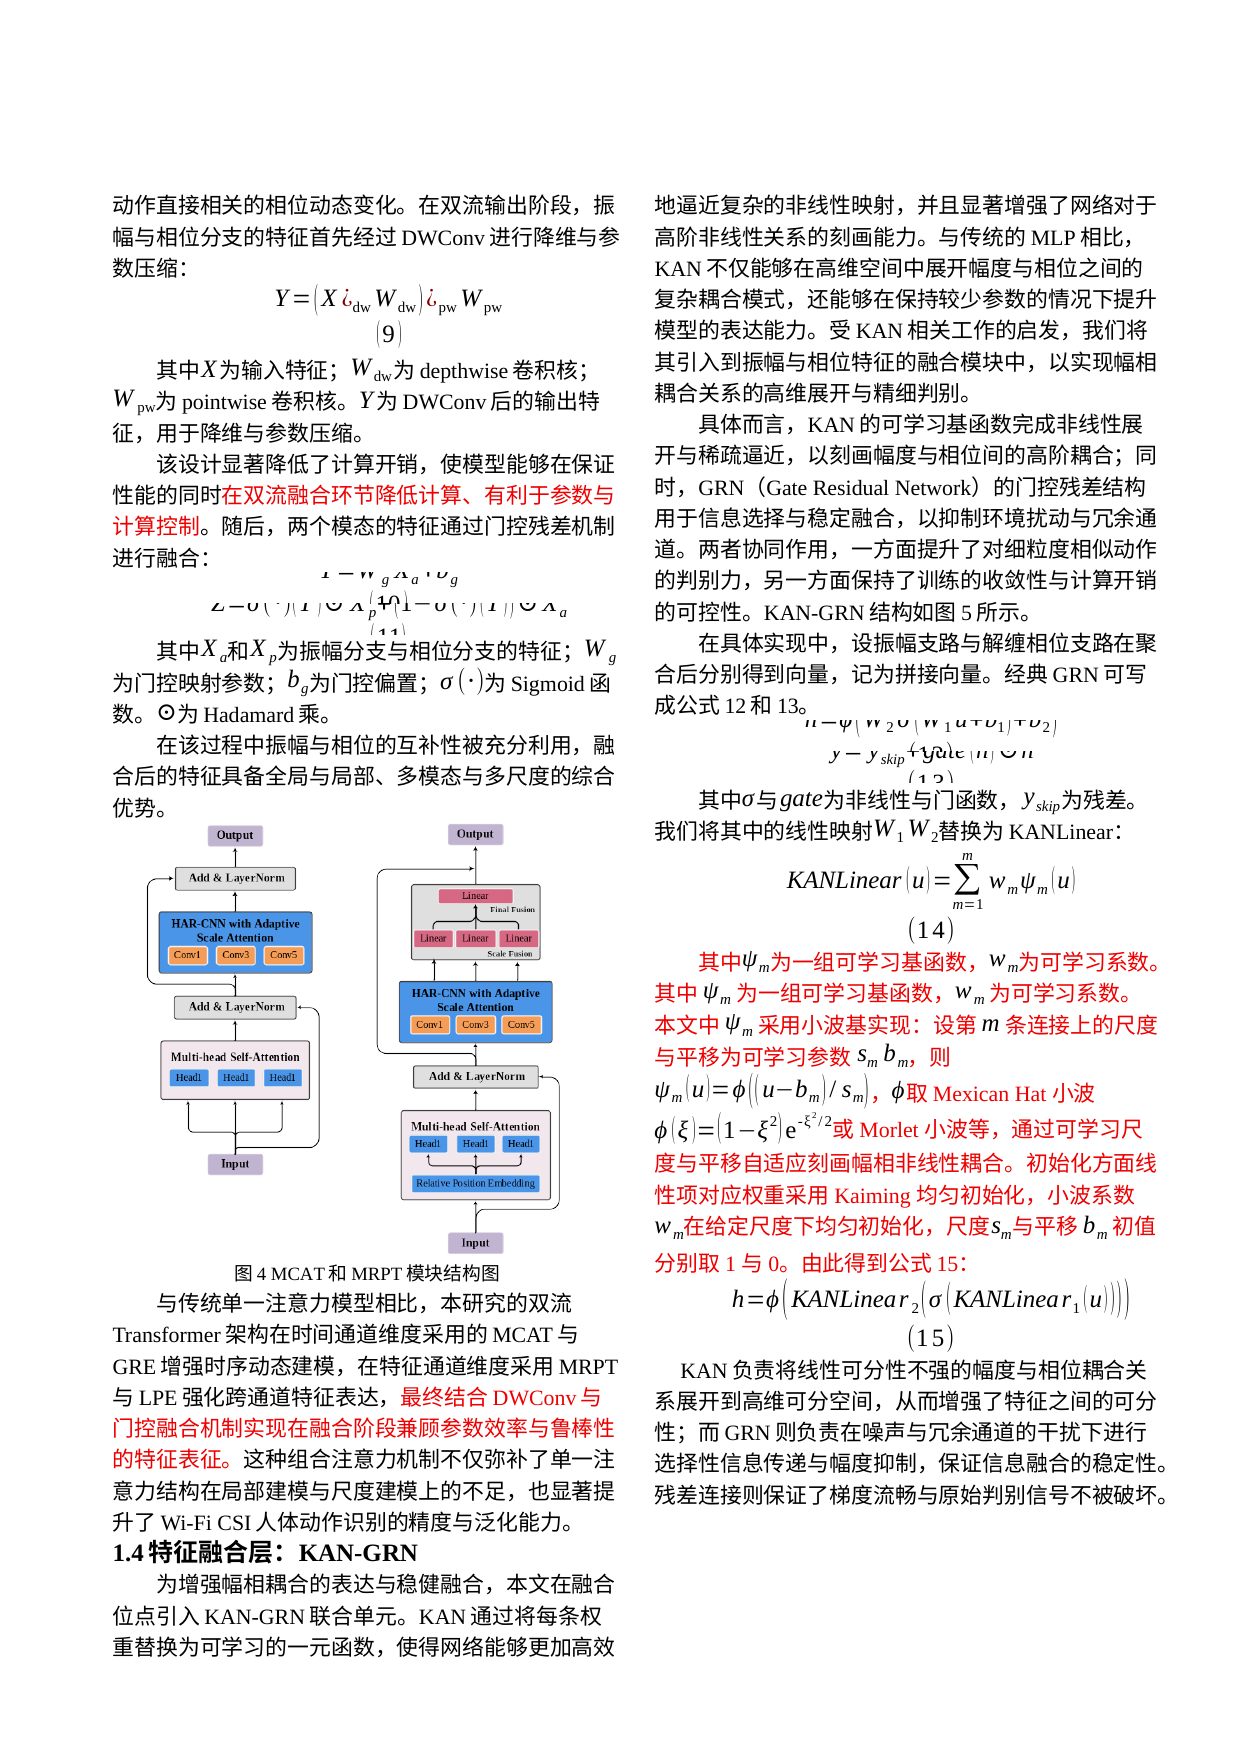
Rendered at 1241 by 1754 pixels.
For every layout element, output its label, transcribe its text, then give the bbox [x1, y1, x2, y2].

text 其中为一组可学习基函数，为可学习系数。其中 为一组可学习基函数， 为可学习系数。本文中 采用小波基实现：设第 条连接上的尺度与平移为可学习参数 ，则 ，取 Mexican Hat 小波 或 Morlet 小波等，通过可学习尺度与平移自适应刻画幅相非线性耦合。初始化方面线性项对应权重采用 Kaiming 均匀初始化，小波系数 在给定尺度下均匀初始化，尺度与平移 初值分别取 1 与 0。由此得到公式15： [654, 944, 1163, 1277]
text 其中和为振幅分支与相位分支的特征；为门控映射参数；为门控偏置；为Sigmoid函数。为Hadamard乘。 [112, 635, 621, 728]
text 该设计显著降低了计算开销，使模型能够在保证性能的同时在双流融合环节降低计算、有利于参数与计算控制。随后，两个模态的特征通过门控残差机制进行融合： [112, 447, 621, 572]
text 为增强幅相耦合的表达与稳健融合，本文在融合位点引入KAN-GRN联合单元。KAN通过将每条权重替换为可学习的一元函数，使得网络能够更加高效地逼近复杂的非线性映射，并且显著增强了网络对于高阶非线性关系的刻画能力。与传统的MLP相比，KAN不仅能够在高维空间中展开幅度与相位之间的复杂耦合模式，还能够在保持较少参数的情况下提升模型的表达能力。受KAN相关工作的启发，我们将其引入到振幅与相位特征的融合模块中，以实现幅相耦合关系的高维展开与精细判别。 [112, 1568, 621, 1662]
text 与传统单一注意力模型相比，本研究的双流Transformer架构在时间通道维度采用的MCAT与GRE增强时序动态建模，在特征通道维度采用MRPT与LPE强化跨通道特征表达，最终结合DWConv与门控融合机制实现在融合阶段兼顾参数效率与鲁棒性的特征表征。这种组合注意力机制不仅弥补了单一注意力结构在局部建模与尺度建模上的不足，也显著提升了Wi-Fi CSI人体动作识别的精度与泛化能力。 [112, 1287, 621, 1537]
text 具体而言，KAN的可学习基函数完成非线性展开与稀疏逼近，以刻画幅度与相位间的高阶耦合；同时，GRN（Gate Residual Network）的门控残差结构用于信息选择与稳定融合，以抑制环境扰动与冗余通道。两者协同作用，一方面提升了对细粒度相似动作的判别力，另一方面保持了训练的收敛性与计算开销的可控性。KAN-GRN结构如图5所示。 [654, 408, 1163, 626]
text KAN负责将线性可分性不强的幅度与相位耦合关系展开到高维可分空间，从而增强了特征之间的可分性；而GRN则负责在噪声与冗余通道的干扰下进行选择性信息传递与幅度抑制，保证信息融合的稳定性。残差连接则保证了梯度流畅与原始判别信号不被破坏。 [654, 1353, 1163, 1541]
text 为增强幅相耦合的表达与稳健融合，本文在融合位点引入KAN-GRN联合单元。KAN通过将每条权重替换为可学习的一元函数，使得网络能够更加高效地逼近复杂的非线性映射，并且显著增强了网络对于高阶非线性关系的刻画能力。与传统的MLP相比，KAN不仅能够在高维空间中展开幅度与相位之间的复杂耦合模式，还能够在保持较少参数的情况下提升模型的表达能力。受KAN相关工作的启发，我们将其引入到振幅与相位特征的融合模块中，以实现幅相耦合关系的高维展开与精细判别。 [654, 189, 1163, 408]
text 在该过程中振幅与相位的互补性被充分利用，融合后的特征具备全局与局部、多模态与多尺度的综合优势。 [112, 728, 621, 822]
text 在具体实现中，设振幅支路与解缠相位支路在聚合后分别得到向量，记为拼接向量。经典GRN可写成公式12和13。 [654, 626, 1163, 720]
text 其中为输入特征；为depthwise卷积核；为pointwise卷积核。为DWConv后的输出特征，用于降维与参数压缩。 [112, 353, 621, 447]
text 其中与为非线性与门函数，为残差。我们将其中的线性映射替换为KANLinear： [654, 783, 1163, 846]
text 1.4特征融合层：KAN-GRN [112, 1537, 621, 1568]
text 图4 MCAT和MRPT模块结构图 [112, 1254, 621, 1287]
